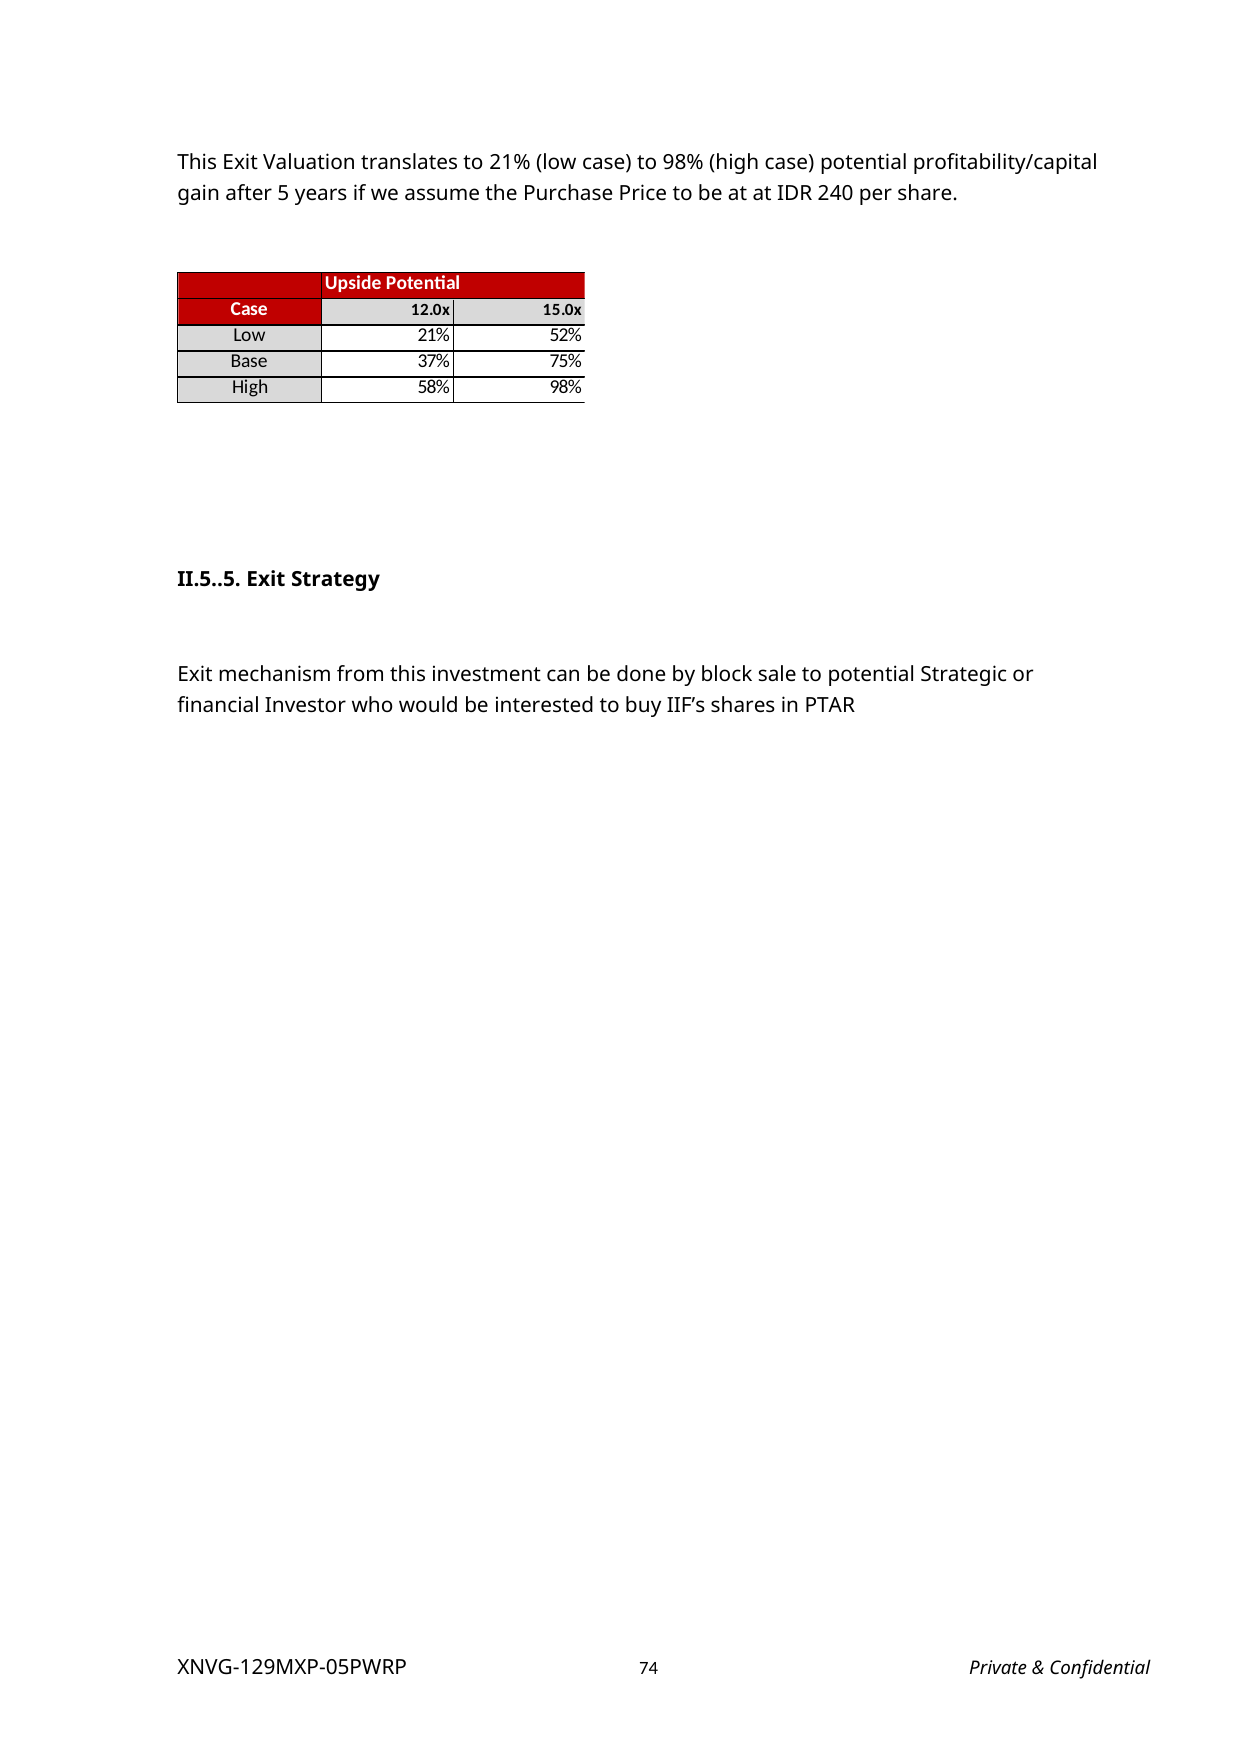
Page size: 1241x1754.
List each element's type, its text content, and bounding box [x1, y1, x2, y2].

text This Exit Valuation translates to 21% (low case) to 98% (high case) potential profitability/capital gain after 5 years if we assume the Purchase Price to be at at IDR 240 per share. [177, 147, 1122, 206]
text II.5..5. Exit Strategy [177, 564, 1122, 593]
text Exit mechanism from this investment can be done by block sale to potential Strategic or financial Investor who would be interested to buy IIF’s shares in PTAR [177, 659, 1122, 718]
